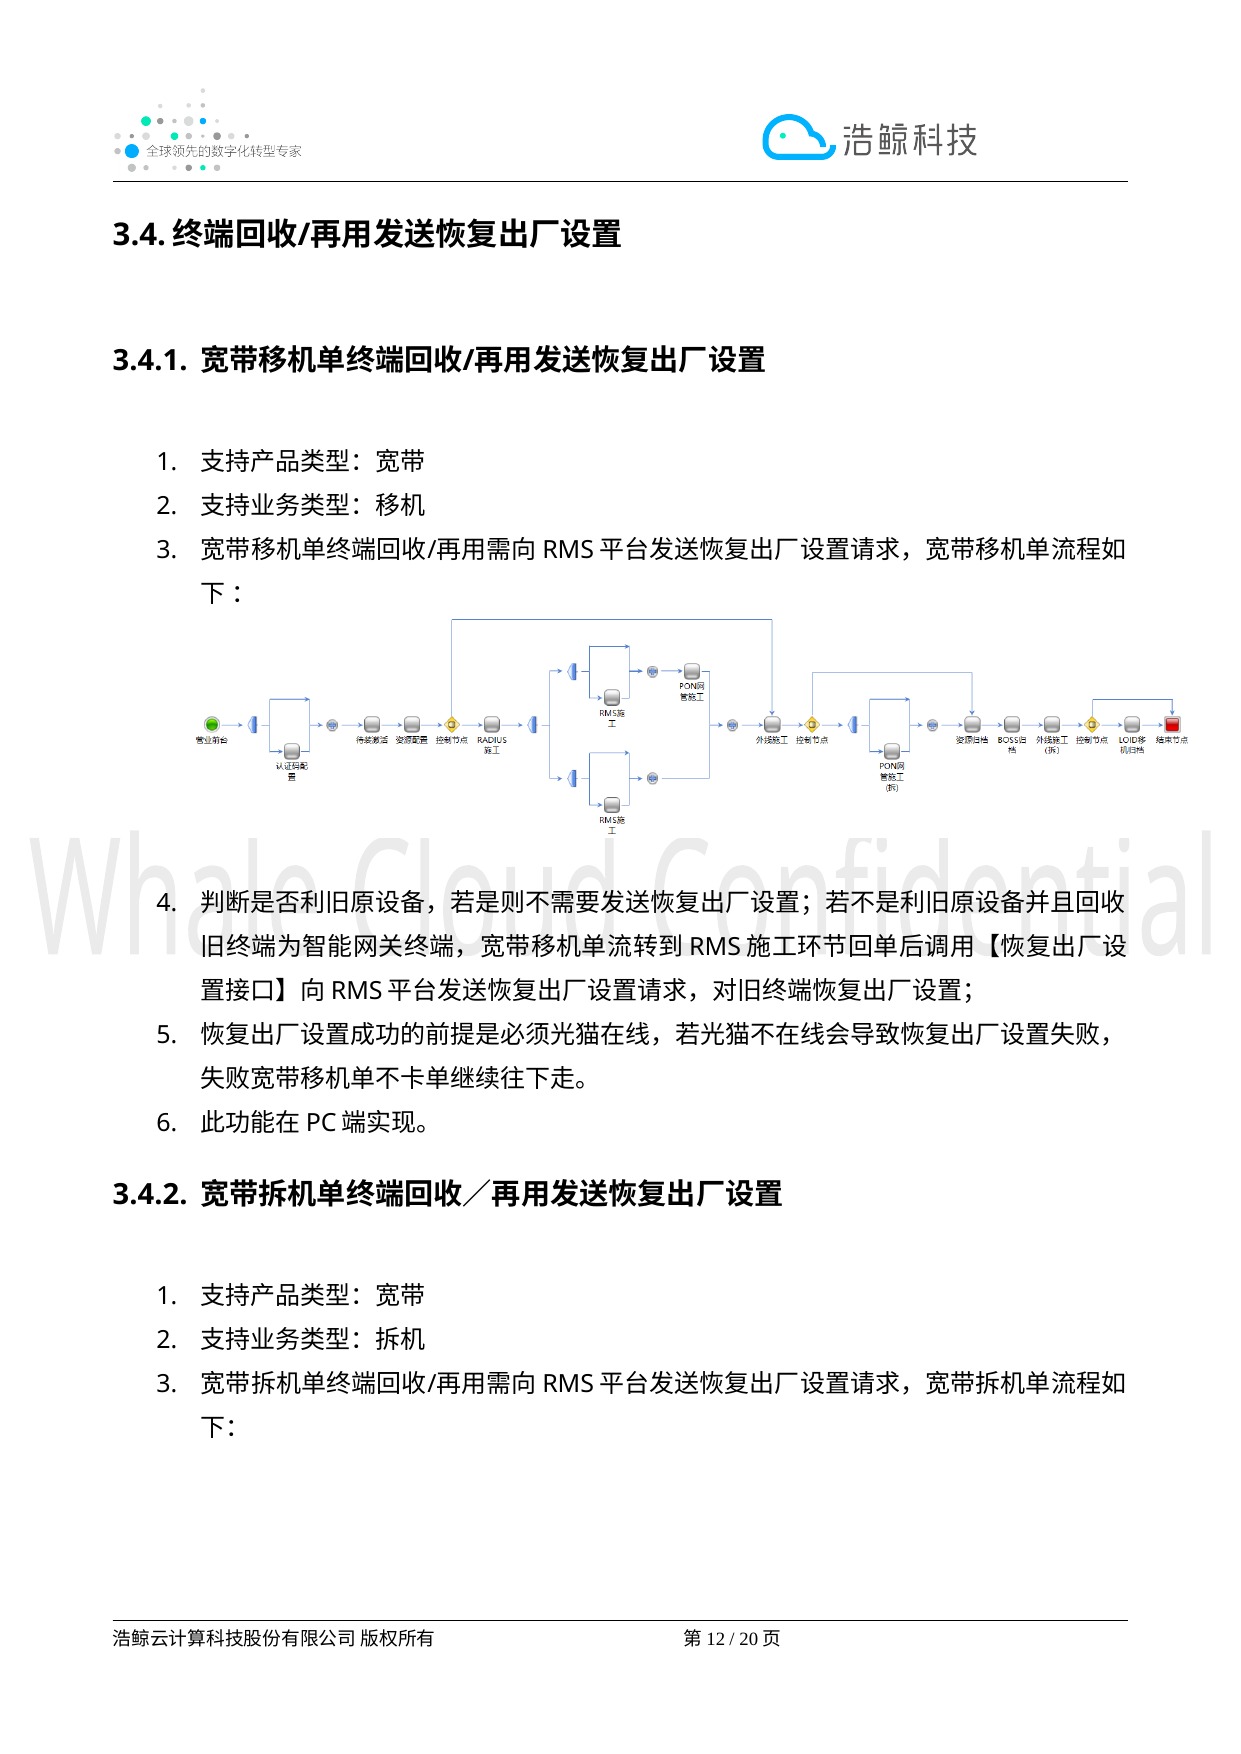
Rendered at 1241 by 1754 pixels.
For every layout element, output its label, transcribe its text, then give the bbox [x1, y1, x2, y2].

list 此功能在PC端实现。 [156, 1098, 1128, 1142]
subtitle 终端回收/再用发送恢复出厂设置 [112, 188, 1128, 276]
picture [187, 613, 1201, 838]
list 恢复出厂设置成功的前提是必须光猫在线，若光猫不在线会导致恢复出厂设置失败，失败宽带移机单不卡单继续往下走。 [156, 1010, 1128, 1098]
list 支持产品类型：宽带 [156, 1271, 1128, 1315]
list 判断是否利旧原设备，若是则不需要发送恢复出厂设置；若不是利旧原设备并且回收旧终端为智能网关终端，宽带移机单流转到RMS施工环节回单后调用【恢复出厂设置接口】向RMS平台发送恢复出厂设置请求，对旧终端恢复出厂设置； [156, 878, 1128, 1010]
list 支持产品类型：宽带 [156, 437, 1128, 482]
list 支持业务类型：移机 [156, 482, 1128, 526]
subtitle 宽带移机单终端回收/再用发送恢复出厂设置 [112, 336, 1128, 380]
picture [729, 111, 978, 179]
list 支持业务类型：拆机 [156, 1315, 1128, 1359]
list 宽带移机单终端回收/再用需向RMS平台发送恢复出厂设置请求，宽带移机单流程如下 ： [156, 526, 1128, 614]
subtitle 宽带拆机单终端回收／再用发送恢复出厂设置 [112, 1169, 1128, 1214]
list 宽带拆机单终端回收/再用需向RMS平台发送恢复出厂设置请求，宽带拆机单流程如下： [156, 1359, 1128, 1447]
picture [112, 88, 302, 173]
